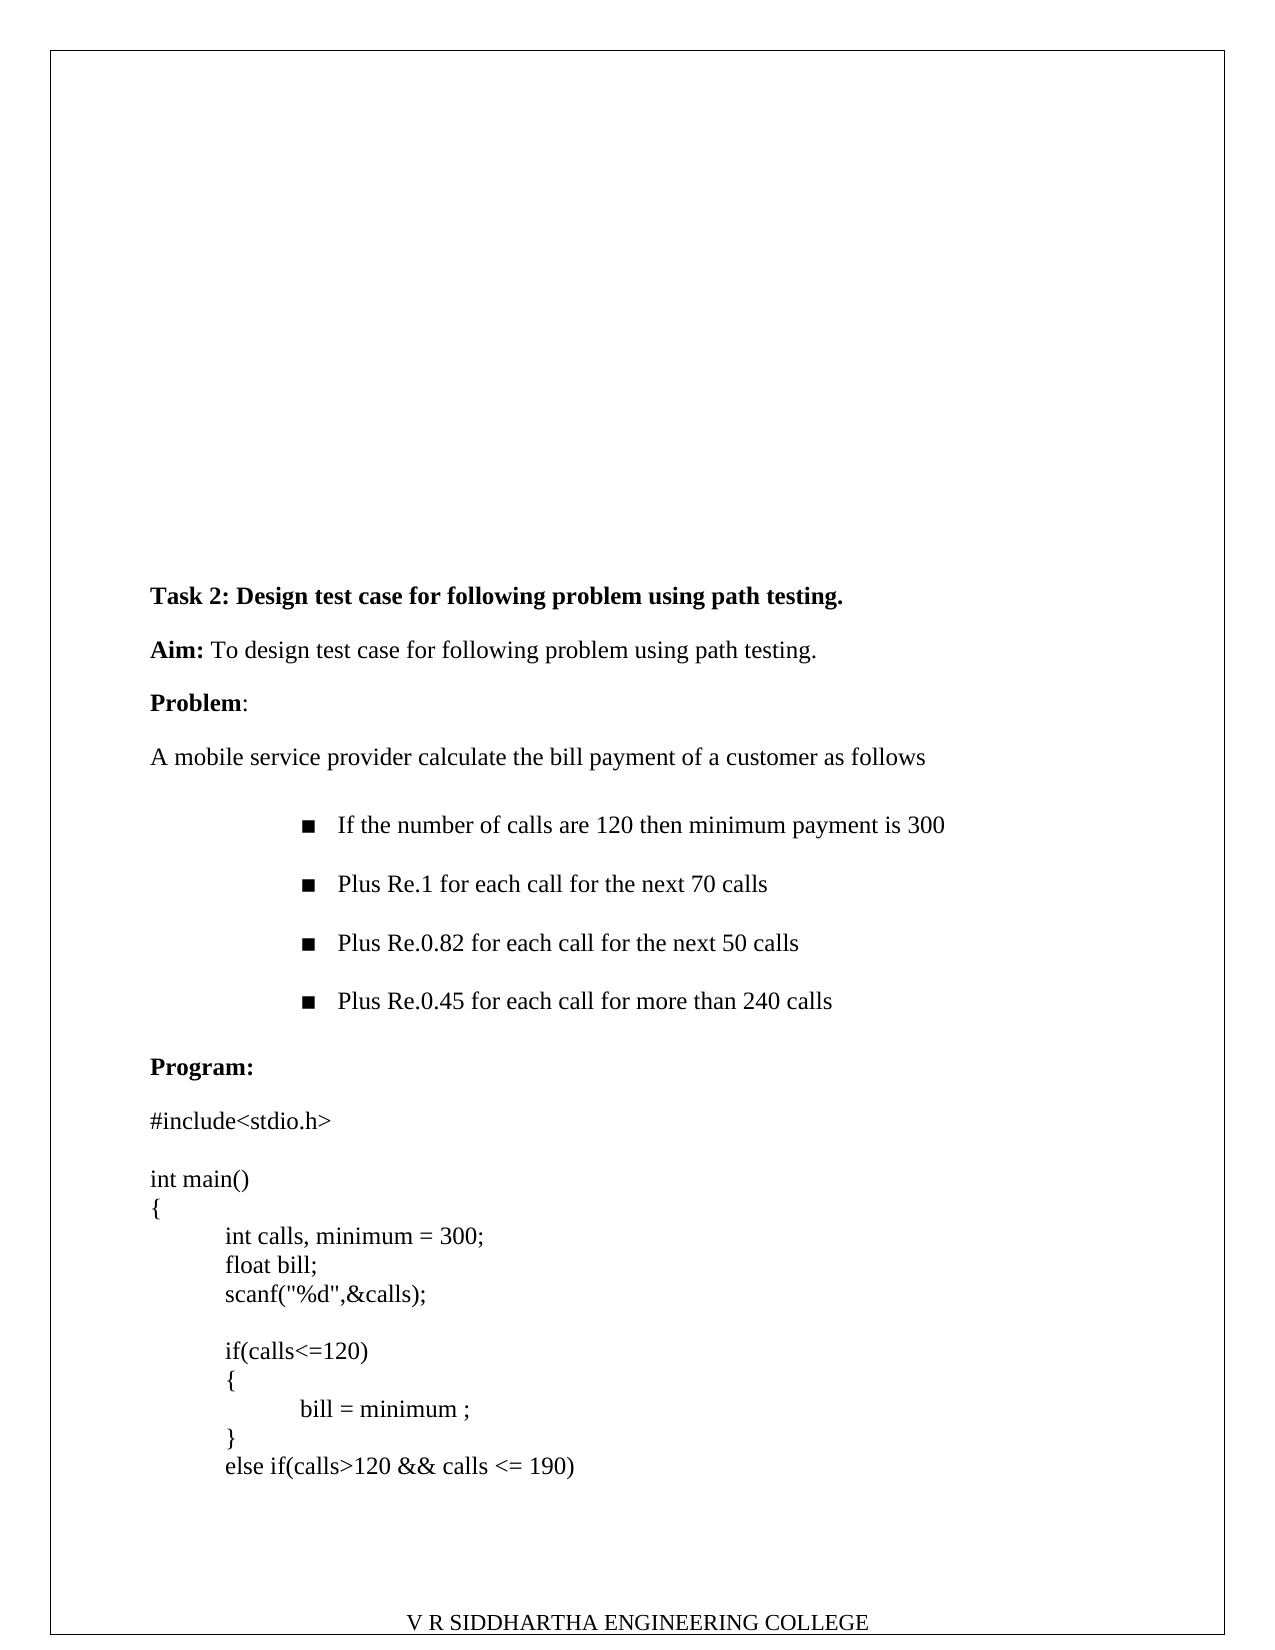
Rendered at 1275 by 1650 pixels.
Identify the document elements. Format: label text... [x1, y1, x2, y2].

text bill = minimum ; [150, 1394, 1125, 1423]
list If the number of calls are 120 then minimum payment is 300 [300, 796, 1125, 847]
text { [150, 1193, 1125, 1221]
text int calls, minimum = 300; [150, 1221, 1125, 1250]
text scanf("%d",&calls); [150, 1279, 1125, 1308]
text A mobile service provider calculate the bill payment of a customer as follows [150, 742, 1125, 771]
list Plus Re.1 for each call for the next 70 calls [300, 855, 1125, 906]
text Aim: To design test case for following problem using path testing. [150, 635, 1125, 663]
text } [150, 1423, 1125, 1451]
list Plus Re.0.82 for each call for the next 50 calls [300, 914, 1125, 965]
text Program: [150, 1052, 1125, 1081]
list Plus Re.0.45 for each call for more than 240 calls [300, 973, 1125, 1024]
text else if(calls>120 && calls <= 190) [150, 1451, 1125, 1480]
text Problem: [150, 688, 1125, 717]
text if(calls<=120) [150, 1336, 1125, 1365]
text int main() [150, 1164, 1125, 1193]
text Task 2: Design test case for following problem using path testing. [150, 581, 1125, 609]
text { [150, 1365, 1125, 1394]
text float bill; [150, 1250, 1125, 1279]
text #include<stdio.h> [150, 1106, 1125, 1135]
